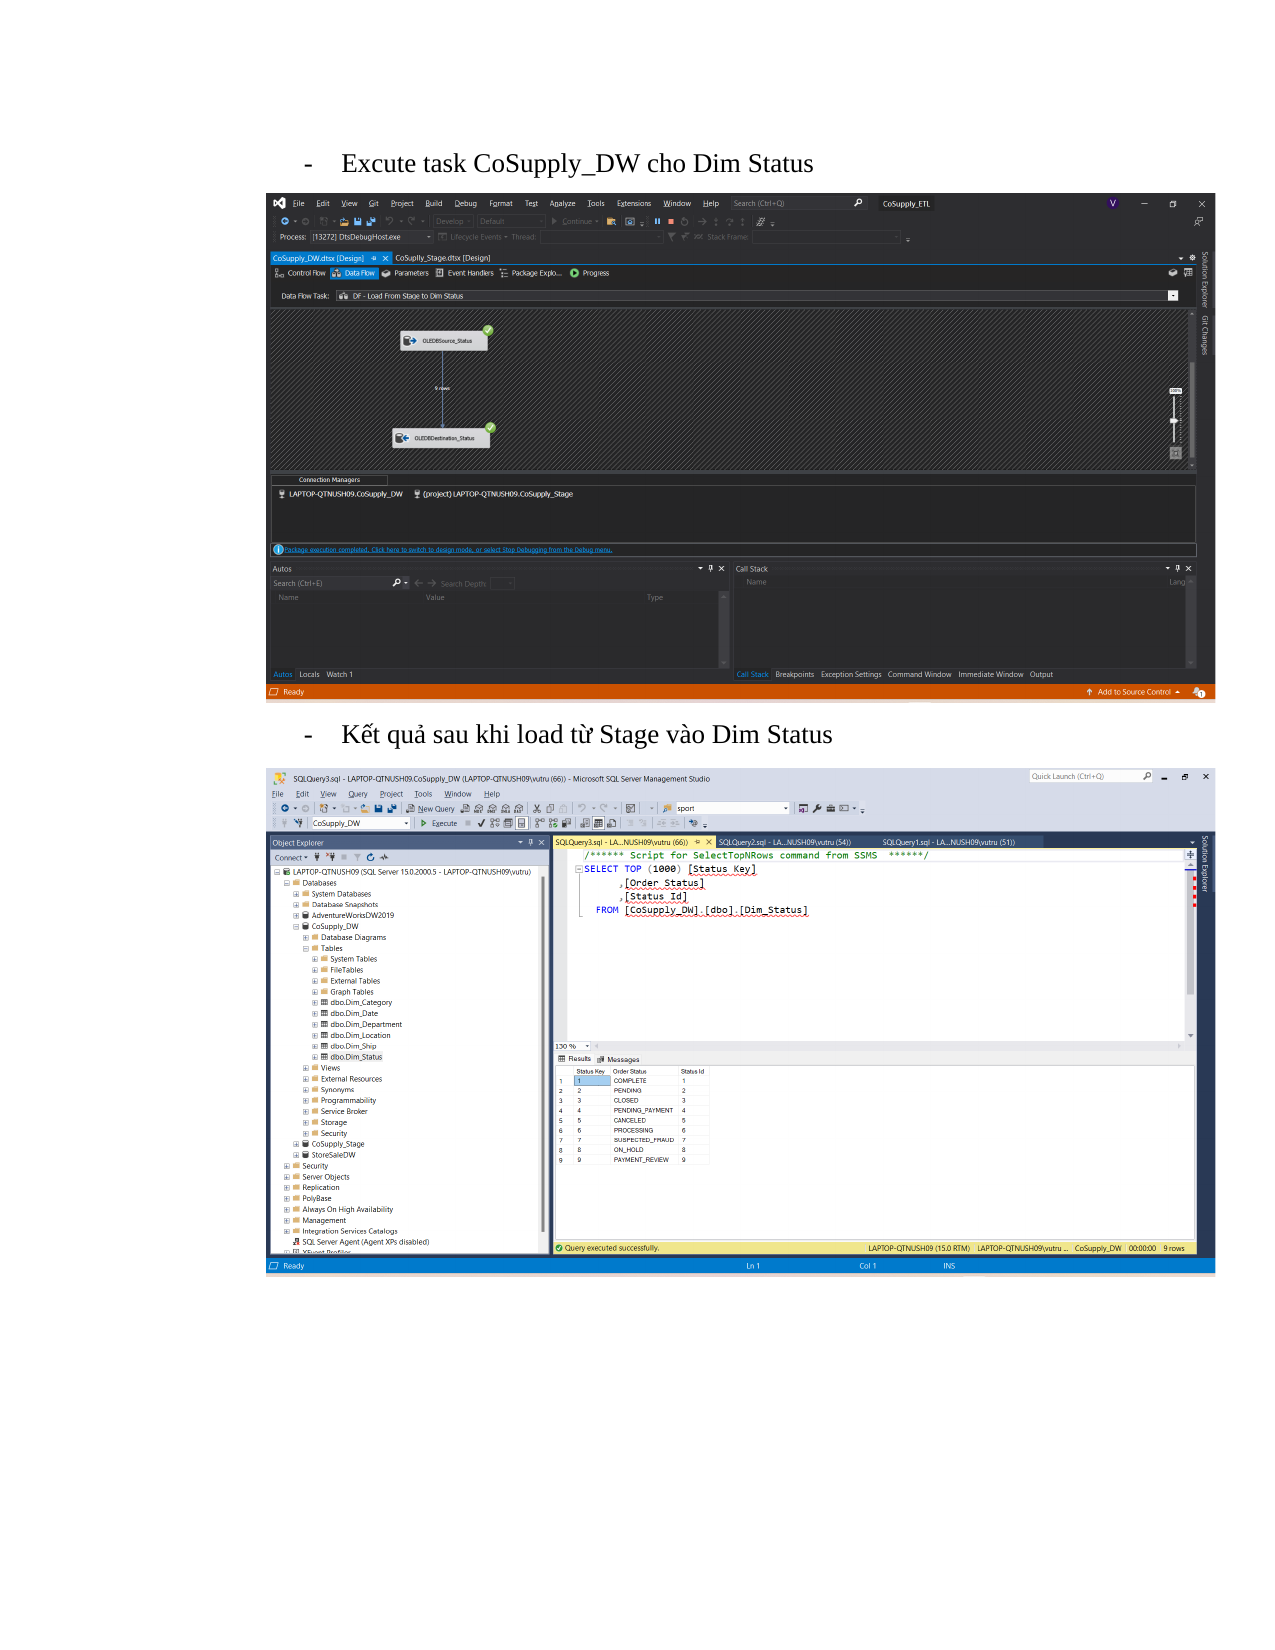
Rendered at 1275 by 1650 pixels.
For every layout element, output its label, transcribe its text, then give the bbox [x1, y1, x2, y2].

picture [266, 768, 1216, 1277]
list Kết quả sau khi load từ Stage vào Dim Status [303, 718, 1156, 749]
list Excute task CoSupply_DW cho Dim Status [303, 147, 1156, 178]
picture [266, 193, 1216, 703]
